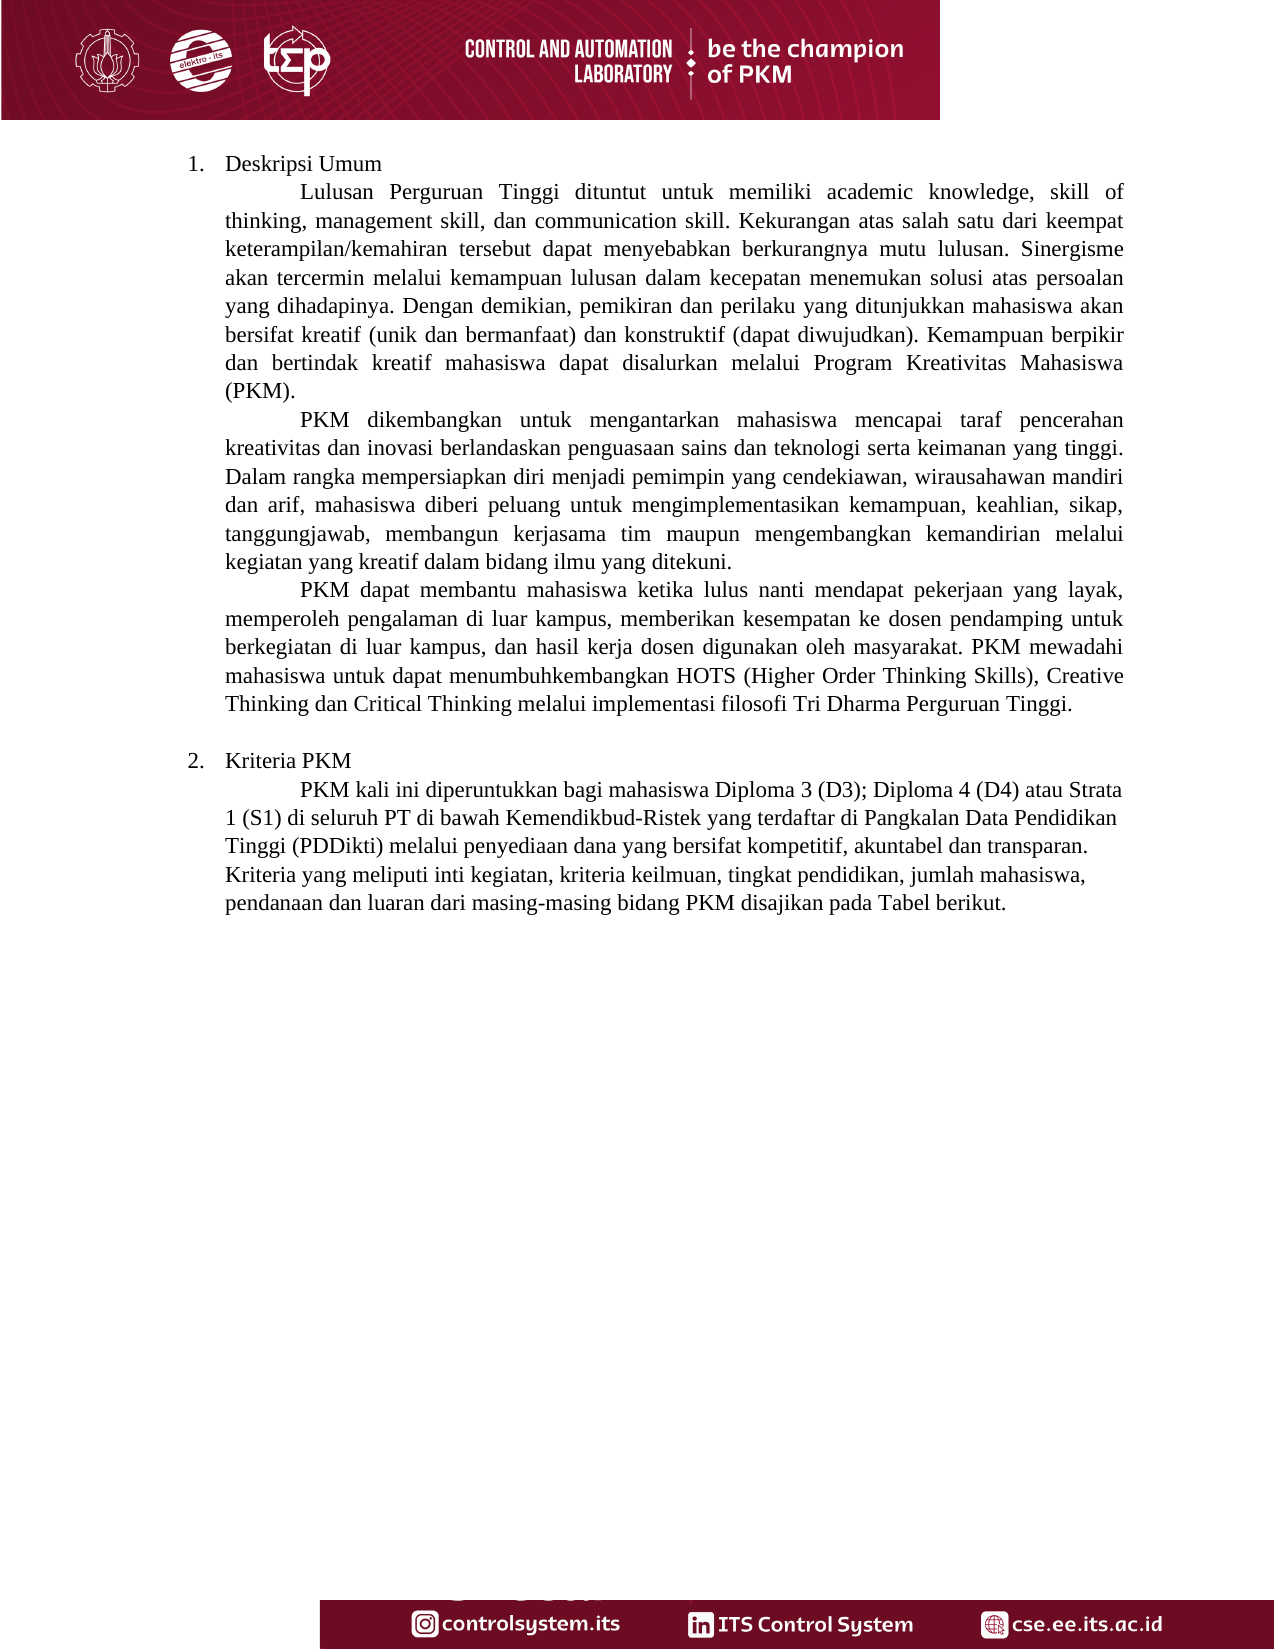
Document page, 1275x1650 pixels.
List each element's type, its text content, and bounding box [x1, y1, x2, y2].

list PKM dapat membantu mahasiswa ketika lulus nanti mendapat pekerjaan yang layak, memperoleh pengalaman di luar kampus, memberikan kesempatan ke dosen pendamping untuk berkegiatan di luar kampus, dan hasil kerja dosen digunakan oleh masyarakat. PKM mewadahi mahasiswa untuk dapat menumbuhkembangkan HOTS (Higher Order Thinking Skills), Creative Thinking dan Critical Thinking melalui implementasi filosofi Tri Dharma Perguruan Tinggi. [225, 577, 1125, 717]
list Deskripsi Umum [187, 150, 1125, 176]
picture [319, 1600, 1274, 1649]
list Lulusan Perguruan Tinggi dituntut untuk memiliki academic knowledge, skill of thinking, management skill, dan communication skill. Kekurangan atas salah satu dari keempat keterampilan/kemahiran tersebut dapat menyebabkan berkurangnya mutu lulusan. Sinergisme akan tercermin melalui kemampuan lulusan dalam kecepatan menemukan solusi atas persoalan yang dihadapinya. Dengan demikian, pemikiran dan perilaku yang ditunjukkan mahasiswa akan bersifat kreatif (unik dan bermanfaat) dan konstruktif (dapat diwujudkan). Kemampuan berpikir dan bertindak kreatif mahasiswa dapat disalurkan melalui Program Kreativitas Mahasiswa (PKM). [225, 178, 1125, 404]
picture [1, 0, 940, 120]
list PKM kali ini diperuntukkan bagi mahasiswa Diploma 3 (D3); Diploma 4 (D4) atau Strata 1 (S1) di seluruh PT di bawah Kemendikbud-Ristek yang terdaftar di Pangkalan Data Pendidikan [225, 776, 1125, 830]
list Tinggi (PDDikti) melalui penyediaan dana yang bersifat kompetitif, akuntabel dan transparan. Kriteria yang meliputi inti kegiatan, kriteria keilmuan, tingkat pendidikan, jumlah mahasiswa, pendanaan dan luaran dari masing-masing bidang PKM disajikan pada Tabel berikut. [225, 832, 1125, 916]
list PKM dikembangkan untuk mengantarkan mahasiswa mencapai taraf pencerahan kreativitas dan inovasi berlandaskan penguasaan sains dan teknologi serta keimanan yang tinggi. Dalam rangka mempersiapkan diri menjadi pemimpin yang cendekiawan, wirausahawan mandiri dan arif, mahasiswa diberi peluang untuk mengimplementasikan kemampuan, keahlian, sikap, tanggungjawab, membangun kerjasama tim maupun mengembangkan kemandirian melalui kegiatan yang kreatif dalam bidang ilmu yang ditekuni. [225, 406, 1125, 574]
list Kriteria PKM [187, 747, 1125, 773]
